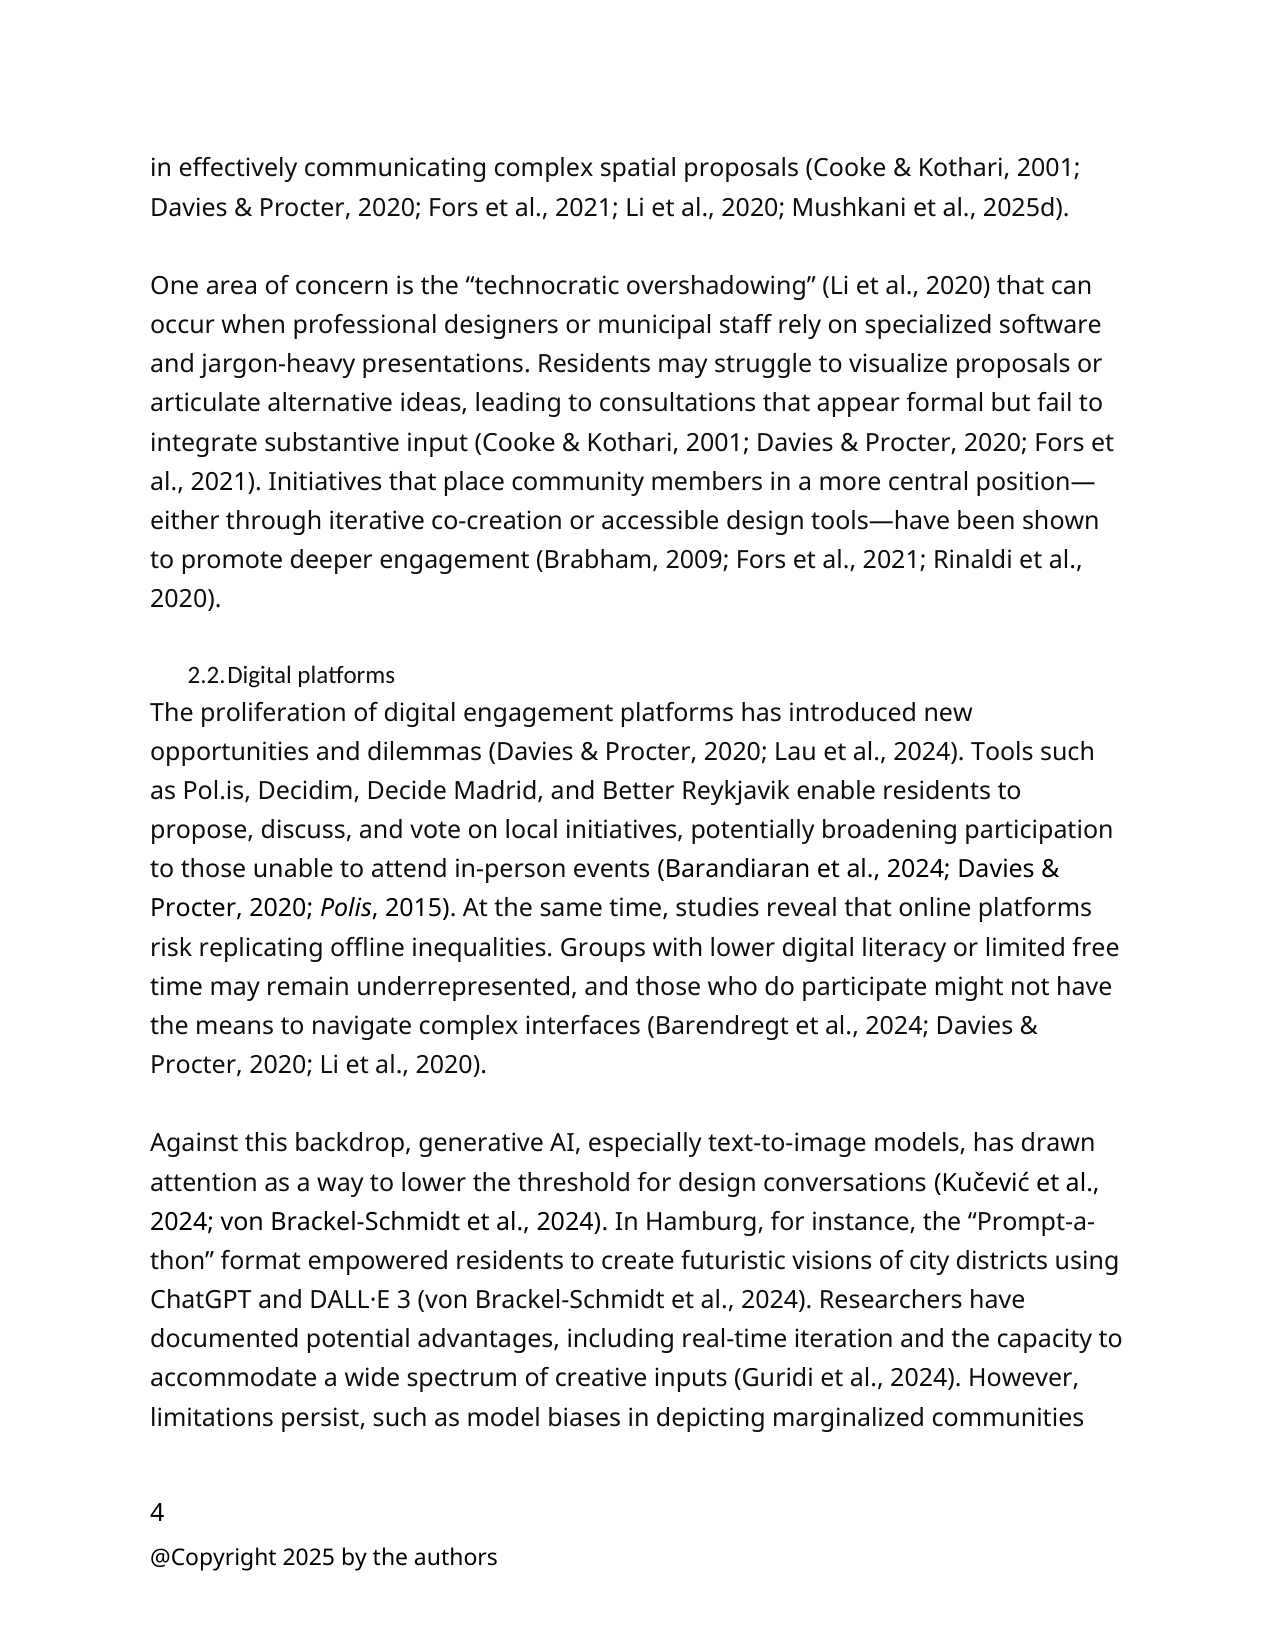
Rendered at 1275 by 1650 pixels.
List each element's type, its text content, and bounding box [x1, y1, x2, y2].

text One area of concern is the “technocratic overshadowing” (Li et al., 2020) that can occur when professional designers or municipal staff rely on specialized software and jargon-heavy presentations. Residents may struggle to visualize proposals or articulate alternative ideas, leading to consultations that appear formal but fail to integrate substantive input (Cooke & Kothari, 2001; Davies & Procter, 2020; Fors et al., 2021). Initiatives that place community members in a more central position—either through iterative co-creation or accessible design tools—have been shown to promote deeper engagement (Brabham, 2009; Fors et al., 2021; Rinaldi et al., 2020). [150, 267, 1125, 615]
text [150, 1125, 1125, 1433]
subtitle Digital platforms [187, 659, 1125, 690]
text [150, 150, 1125, 223]
text The proliferation of digital engagement platforms has introduced new opportunities and dilemmas (Davies & Procter, 2020; Lau et al., 2024). Tools such as Pol.is, Decidim, Decide Madrid, and Better Reykjavik enable residents to propose, discuss, and vote on local initiatives, potentially broadening participation to those unable to attend in-person events (Barandiaran et al., 2024; Davies & Procter, 2020; Polis, 2015). At the same time, studies reveal that online platforms risk replicating offline inequalities. Groups with lower digital literacy or limited free time may remain underrepresented, and those who do participate might not have the means to navigate complex interfaces (Barendregt et al., 2024; Davies & Procter, 2020; Li et al., 2020). [150, 694, 1125, 1081]
